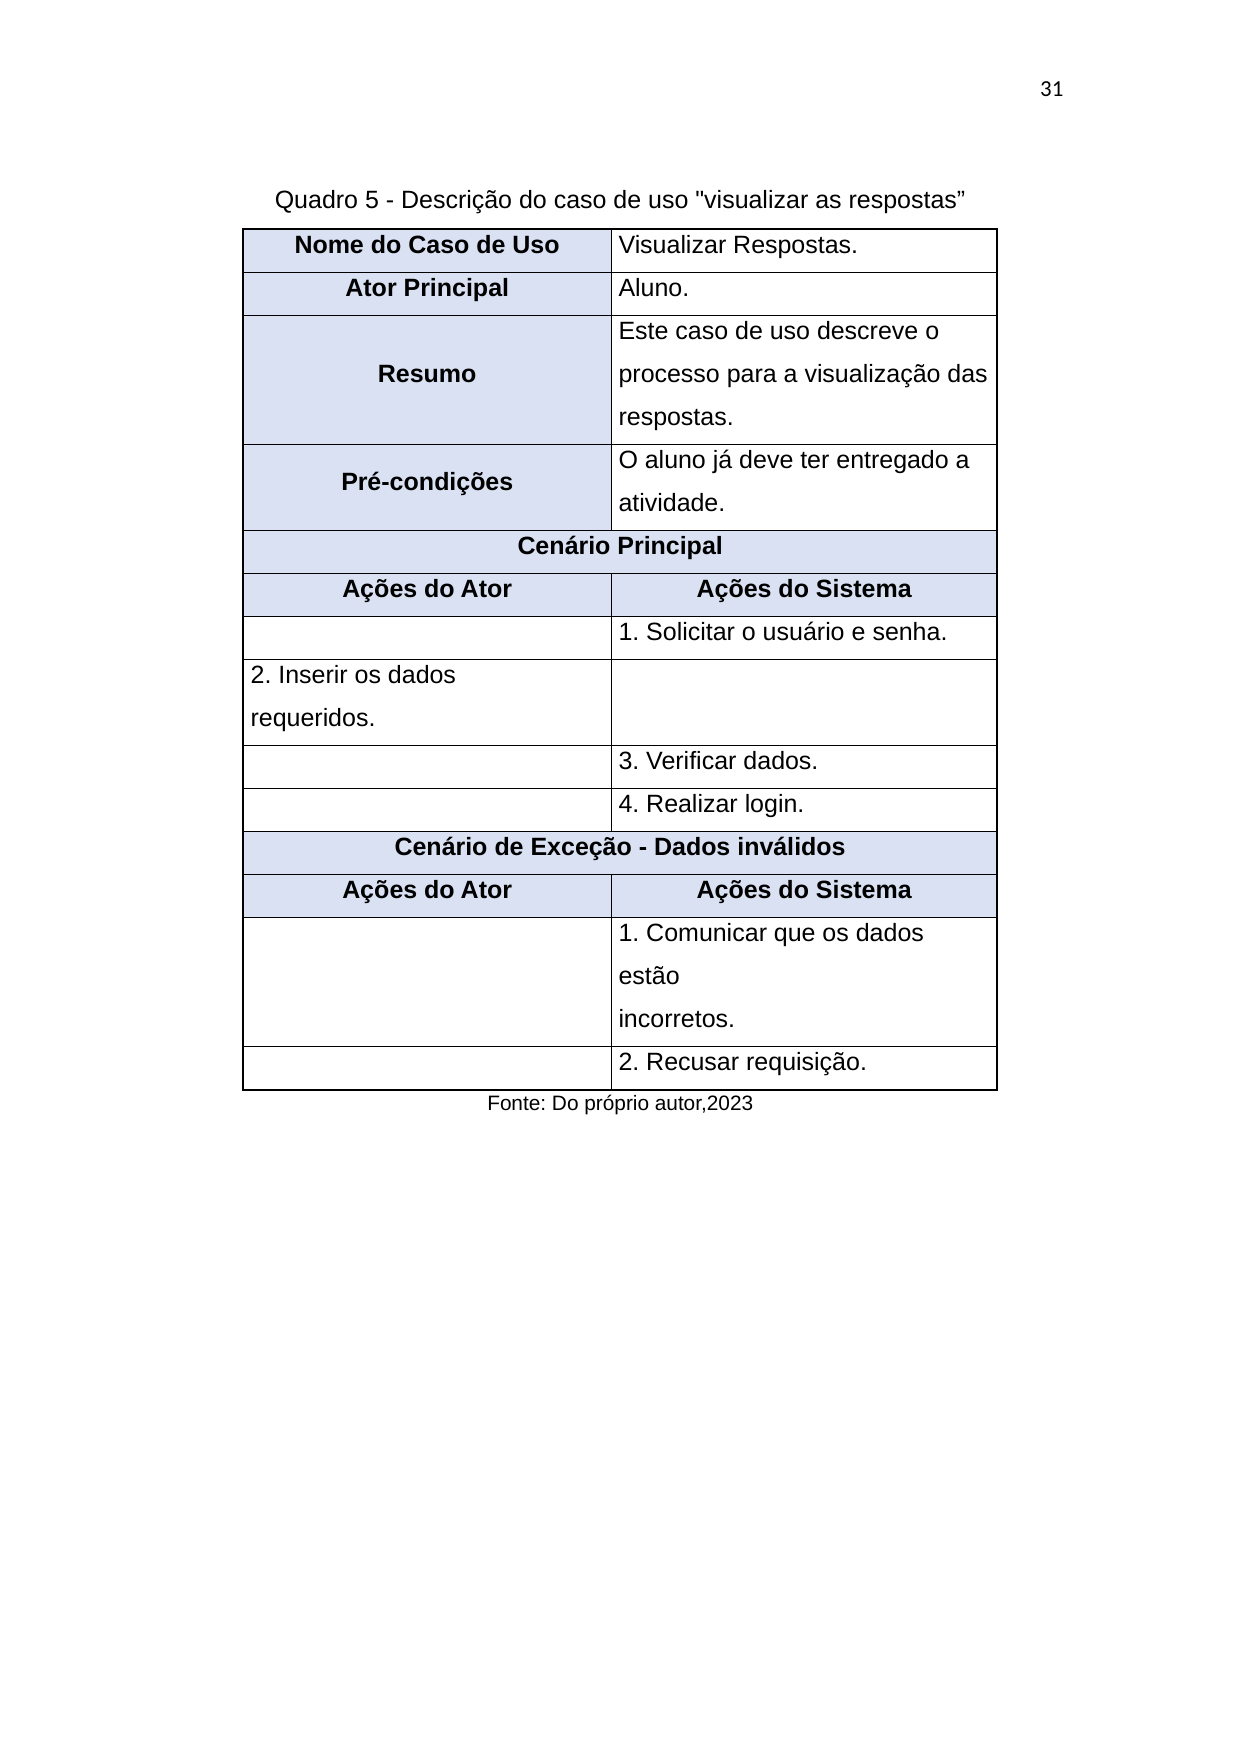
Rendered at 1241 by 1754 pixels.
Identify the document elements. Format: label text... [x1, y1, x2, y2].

table_cell Aluno. [612, 273, 996, 315]
table_cell 2. Inserir os dados requeridos. [244, 660, 611, 745]
text Fonte: Do próprio autor,2023 [177, 1091, 1063, 1115]
table_cell 4. Realizar login. [612, 789, 996, 831]
table_header Visualizar Respostas. [612, 230, 996, 272]
table_header Nome do Caso de Uso [244, 230, 611, 272]
table_cell 1. Comunicar que os dados estão incorretos. [612, 918, 996, 1046]
table_cell [244, 746, 611, 788]
text Quadro 5 - Descrição do caso de uso "visualizar as respostas” [177, 185, 1063, 214]
table_cell Ações do Ator [244, 574, 611, 616]
table_cell Pré-condições [244, 445, 611, 530]
table_cell 1. Solicitar o usuário e senha. [612, 617, 996, 659]
table_cell [244, 789, 611, 831]
table_cell Cenário Principal [244, 531, 996, 573]
table_cell 3. Verificar dados. [612, 746, 996, 788]
table_cell O aluno já deve ter entregado a atividade. [612, 445, 996, 530]
table_cell Este caso de uso descreve o processo para a visualização das respostas. [612, 316, 996, 444]
table_cell Ator Principal [244, 273, 611, 315]
table_cell [244, 918, 611, 1046]
table_cell [244, 617, 611, 659]
table_cell Resumo [244, 316, 611, 444]
table_cell Ações do Sistema [612, 875, 996, 917]
table_cell [244, 1047, 611, 1089]
table_cell Ações do Sistema [612, 574, 996, 616]
table_cell [612, 660, 996, 745]
table_cell Ações do Ator [244, 875, 611, 917]
table_cell 2. Recusar requisição. [612, 1047, 996, 1089]
table_cell Cenário de Exceção - Dados inválidos [244, 832, 996, 874]
